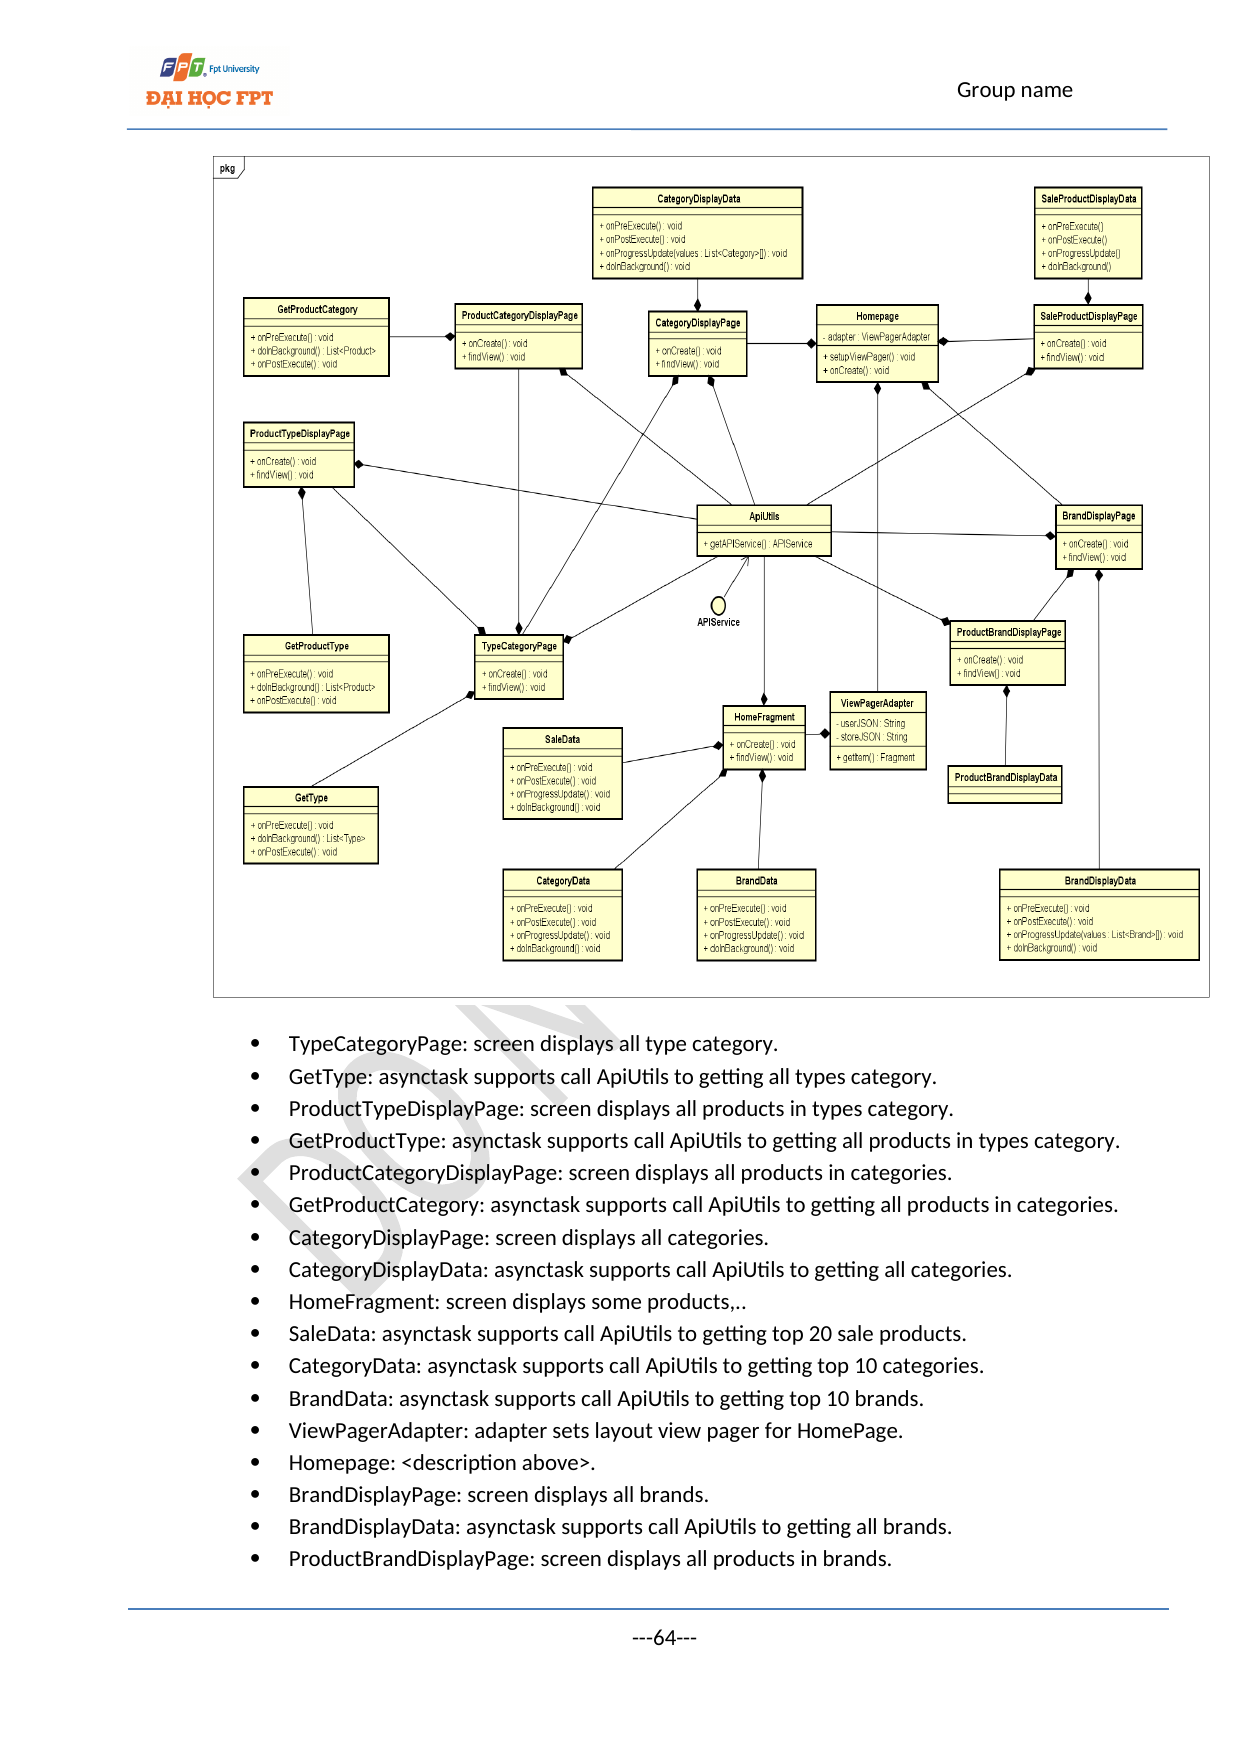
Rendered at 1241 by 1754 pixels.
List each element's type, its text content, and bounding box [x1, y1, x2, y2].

list CategoryDisplayPage: screen displays all categories. [251, 1223, 1122, 1251]
list ProductCategoryDisplayPage: screen displays all products in categories. [251, 1158, 1122, 1186]
list TypeCategoryPage: screen displays all type category. [251, 1029, 1122, 1058]
list CategoryData: asynctask supports call ApiUtils to getting top 10 categories. [251, 1351, 1122, 1379]
list BrandDisplayPage: screen displays all brands. [251, 1480, 1122, 1508]
list ViewPagerAdapter: adapter sets layout view pager for HomePage. [251, 1416, 1122, 1444]
picture [206, 147, 1216, 1005]
list BrandDisplayData: asynctask supports call ApiUtils to getting all brands. [251, 1512, 1122, 1540]
list HomeFragment: screen displays some products,.. [251, 1287, 1122, 1315]
list BrandData: asynctask supports call ApiUtils to getting top 10 brands. [251, 1384, 1122, 1412]
list GetType: asynctask supports call ApiUtils to getting all types category. [251, 1062, 1122, 1090]
list Homepage: <description above>. [251, 1448, 1122, 1476]
list CategoryDisplayData: asynctask supports call ApiUtils to getting all categories. [251, 1255, 1122, 1283]
list ProductBrandDisplayPage: screen displays all products in brands. [251, 1544, 1122, 1573]
list GetProductCategory: asynctask supports call ApiUtils to getting all products in categories. [251, 1191, 1122, 1218]
picture [129, 46, 290, 116]
list GetProductType: asynctask supports call ApiUtils to getting all products in types category. [251, 1126, 1122, 1154]
list SaleData: asynctask supports call ApiUtils to getting top 20 sale products. [251, 1319, 1122, 1347]
list ProductTypeDisplayPage: screen displays all products in types category. [251, 1094, 1122, 1122]
